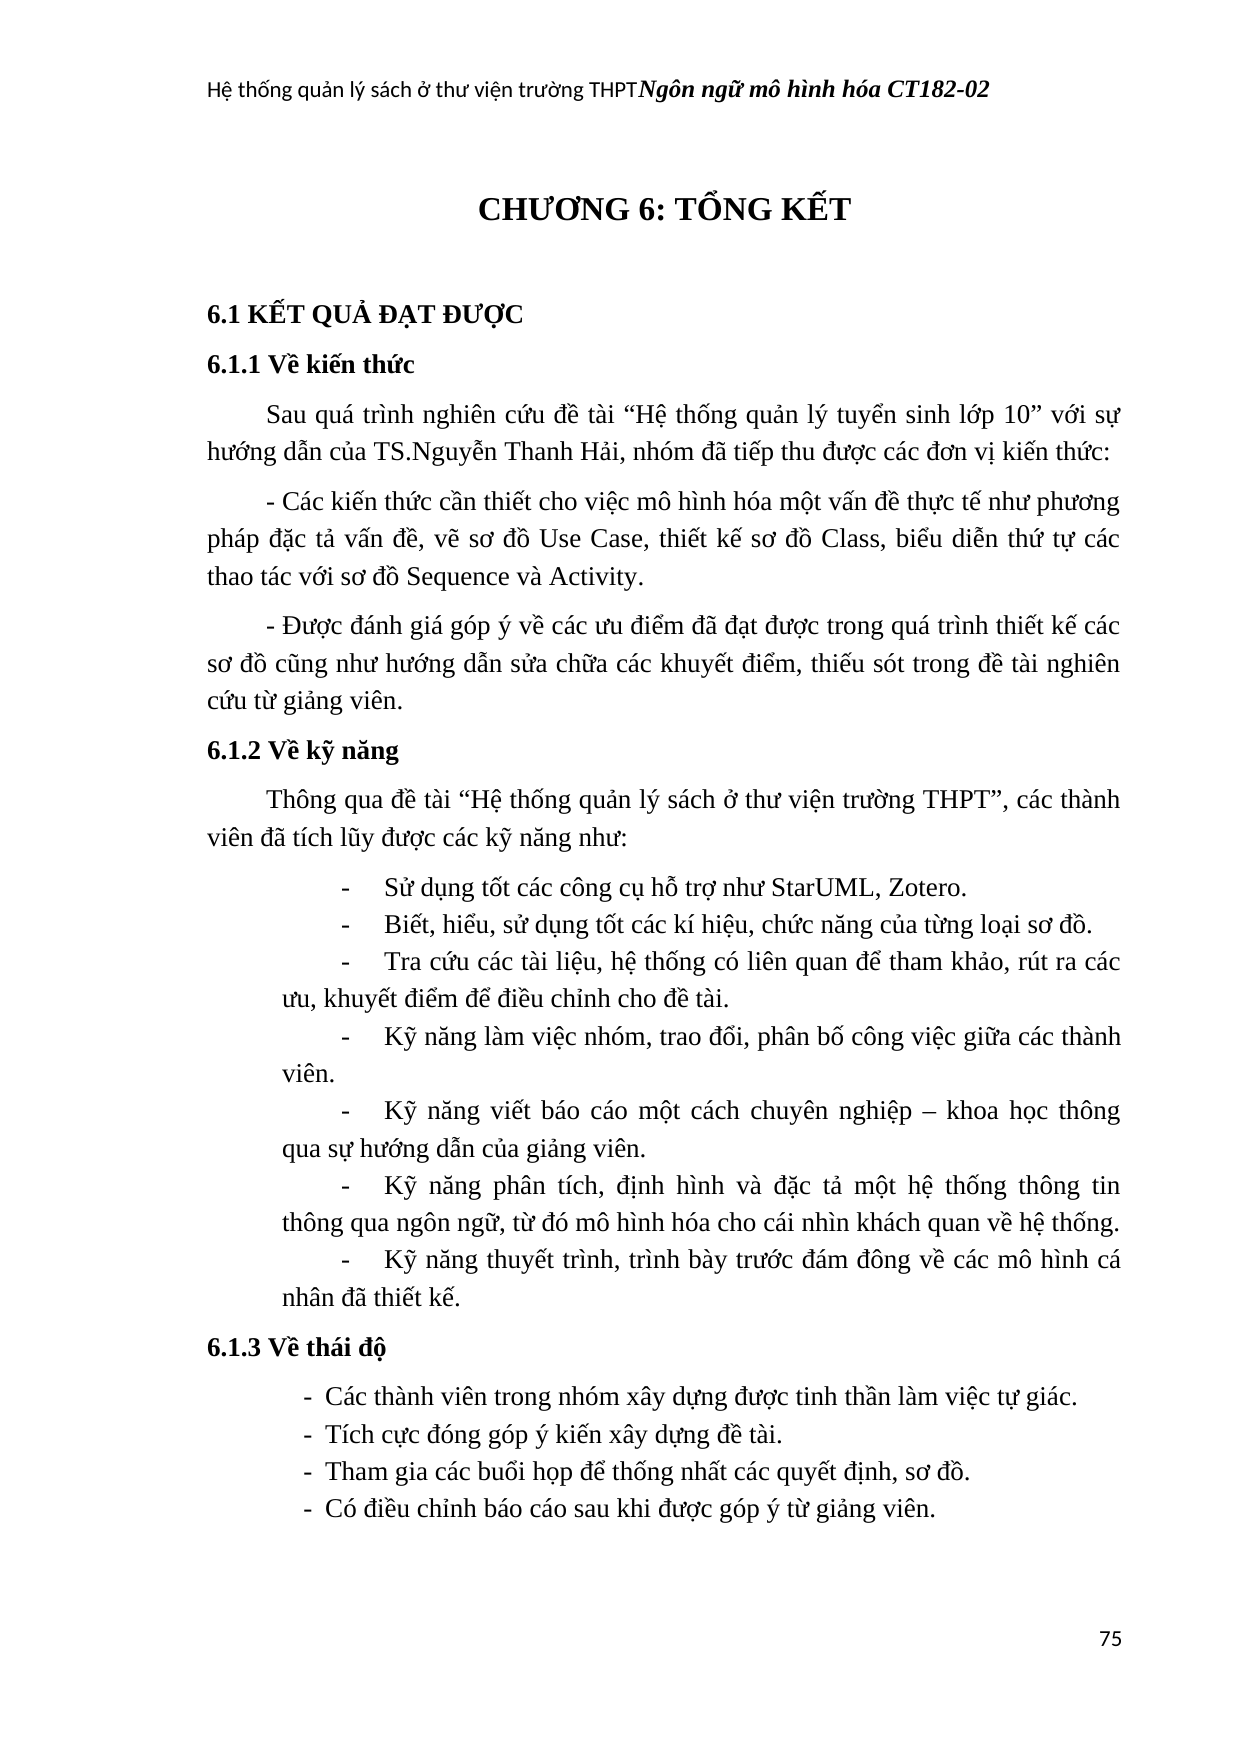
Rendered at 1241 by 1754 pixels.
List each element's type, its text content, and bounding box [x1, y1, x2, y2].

list Tra cứu các tài liệu, hệ thống có liên quan để tham khảo, rút ra các ưu, khuyết điểm để điều chỉnh cho đề tài. [282, 945, 1122, 1014]
list Kỹ năng làm việc nhóm, trao đổi, phân bố công việc giữa các thành viên. [282, 1020, 1122, 1088]
list Các thành viên trong nhóm xây dựng được tinh thần làm việc tự giác. [244, 1380, 1122, 1412]
list Biết, hiểu, sử dụng tốt các kí hiệu, chức năng của từng loại sơ đồ. [282, 908, 1122, 939]
list Sử dụng tốt các công cụ hỗ trợ như StarUML, Zotero. [282, 871, 1122, 902]
list Kỹ năng phân tích, định hình và đặc tả một hệ thống thông tin thông qua ngôn ngữ, từ đó mô hình hóa cho cái nhìn khách quan về hệ thống. [282, 1169, 1122, 1237]
list Kỹ năng thuyết trình, trình bày trước đám đông về các mô hình cá nhân đã thiết kế. [282, 1243, 1122, 1312]
list Tham gia các buổi họp để thống nhất các quyết định, sơ đồ. [244, 1455, 1122, 1486]
text ‐ Được đánh giá góp ý về các ưu điểm đã đạt được trong quá trình thiết kế các sơ đồ cũng như hướng dẫn sửa chữa các khuyết điểm, thiếu sót trong đề tài nghiên cứu từ giảng viên. [207, 609, 1122, 715]
subtitle 6.1.1 Về kiến thức [207, 348, 1122, 379]
list Kỹ năng viết báo cáo một cách chuyên nghiệp – khoa học thông qua sự hướng dẫn của giảng viên. [282, 1094, 1122, 1163]
subtitle 6.1.2 Về kỹ năng [207, 734, 1122, 765]
subtitle CHƯƠNG 6: TỔNG KẾT [207, 190, 1122, 228]
subtitle 6.1.3 Về thái độ [207, 1331, 1122, 1362]
list Tích cực đóng góp ý kiến xây dựng đề tài. [244, 1418, 1122, 1449]
text ‐ Các kiến thức cần thiết cho việc mô hình hóa một vấn đề thực tế như phương pháp đặc tả vấn đề, vẽ sơ đồ Use Case, thiết kế sơ đồ Class, biểu diễn thứ tự các thao tác với sơ đồ Sequence và Activity. [207, 485, 1122, 591]
text Thông qua đề tài “Hệ thống quản lý sách ở thư viện trường THPT”, các thành viên đã tích lũy được các kỹ năng như: [207, 783, 1122, 852]
list Có điều chỉnh báo cáo sau khi được góp ý từ giảng viên. [244, 1492, 1122, 1523]
subtitle 6.1 KẾT QUẢ ĐẠT ĐƯỢC [207, 298, 1122, 329]
text Sau quá trình nghiên cứu đề tài “Hệ thống quản lý tuyển sinh lớp 10” với sự hướng dẫn của TS.Nguyễn Thanh Hải, nhóm đã tiếp thu được các đơn vị kiến thức: [207, 398, 1122, 466]
